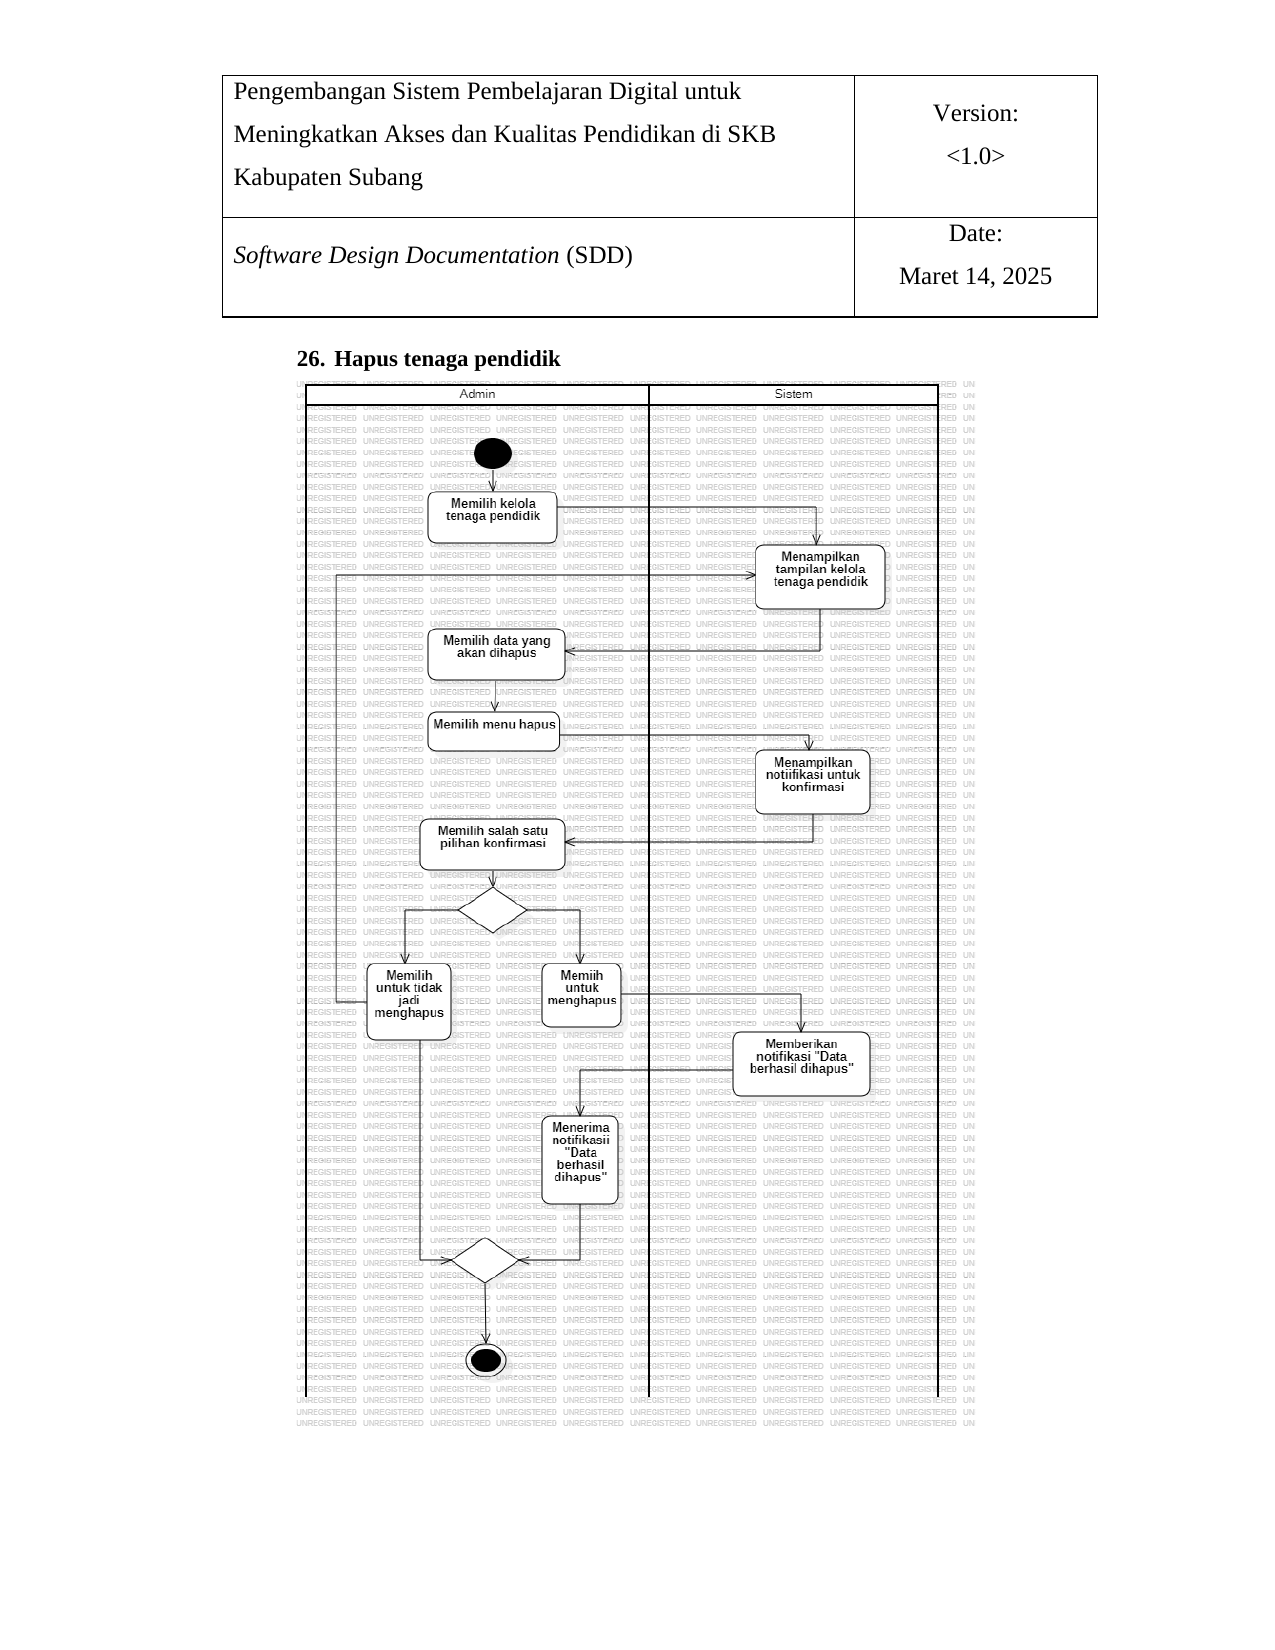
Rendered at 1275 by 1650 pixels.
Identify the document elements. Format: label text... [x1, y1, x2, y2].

list Hapus tenaga pendidik [297, 346, 1098, 372]
picture [296, 375, 976, 1435]
